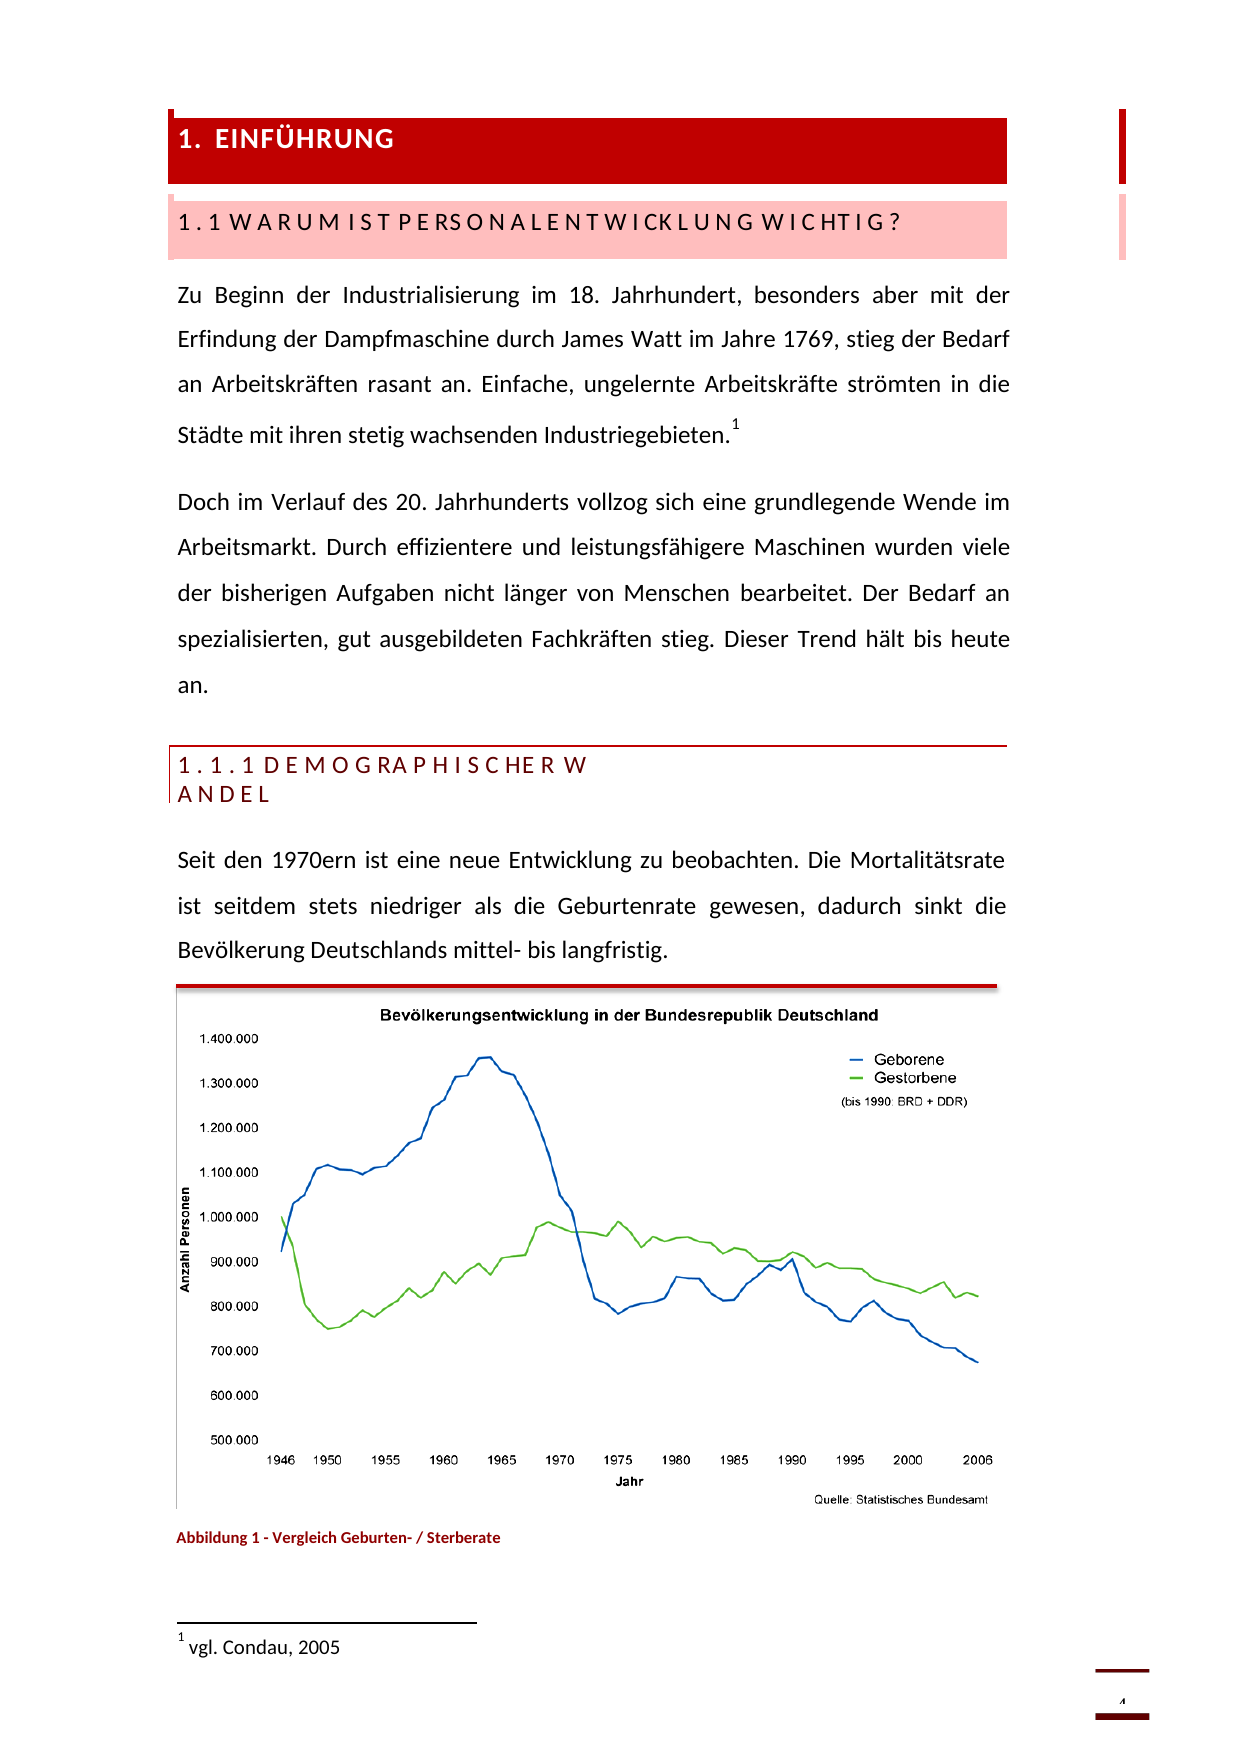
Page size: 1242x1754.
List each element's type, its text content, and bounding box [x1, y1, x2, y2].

text 1. EINFÜHRUNG [177, 122, 1173, 156]
text Zu Beginn der Industrialisierung im 18. Jahrhundert, besonders aber mit der Erfindung der Dampfmaschine durch James Watt im Jahre 1769, stieg der Bedarf an Arbeitskräften rasant an. Einfache, ungelernte Arbeitskräfte strömten in die Städte mit ihren stetig wachsenden Industriegebieten.1 [177, 279, 1010, 450]
text 1 . 1 . 1 D E M O G RA P H I S C HE R W A N D E L [177, 750, 587, 809]
text Seit den 1970ern ist eine neue Entwicklung zu beobachten. Die Mortalitätsrate ist seitdem stets niedriger als die Geburtenrate gewesen, dadurch sinkt die [177, 844, 1010, 920]
text Bevölkerung Deutschlands mittel- bis langfristig. [177, 936, 1173, 965]
text Doch im Verlauf des 20. Jahrhunderts vollzog sich eine grundlegende Wende im Arbeitsmarkt. Durch effizientere und leistungsfähigere Maschinen wurden viele der bisherigen Aufgaben nicht länger von Menschen bearbeitet. Der Bedarf an spezialisierten, gut ausgebildeten Fachkräften stieg. Dieser Trend hält bis heute an. [177, 486, 1010, 699]
text 1 . 1 W A R U M I S T P E RS O N A L E N T W I CK L U N G W I C HT I G ? [177, 207, 1173, 236]
picture [169, 979, 1005, 1509]
text 1 vgl. Condau, 2005 [177, 1628, 1173, 1659]
text Abbildung 1 - Vergleich Geburten- / Sterberate [176, 1529, 1173, 1548]
picture [1083, 1669, 1161, 1720]
